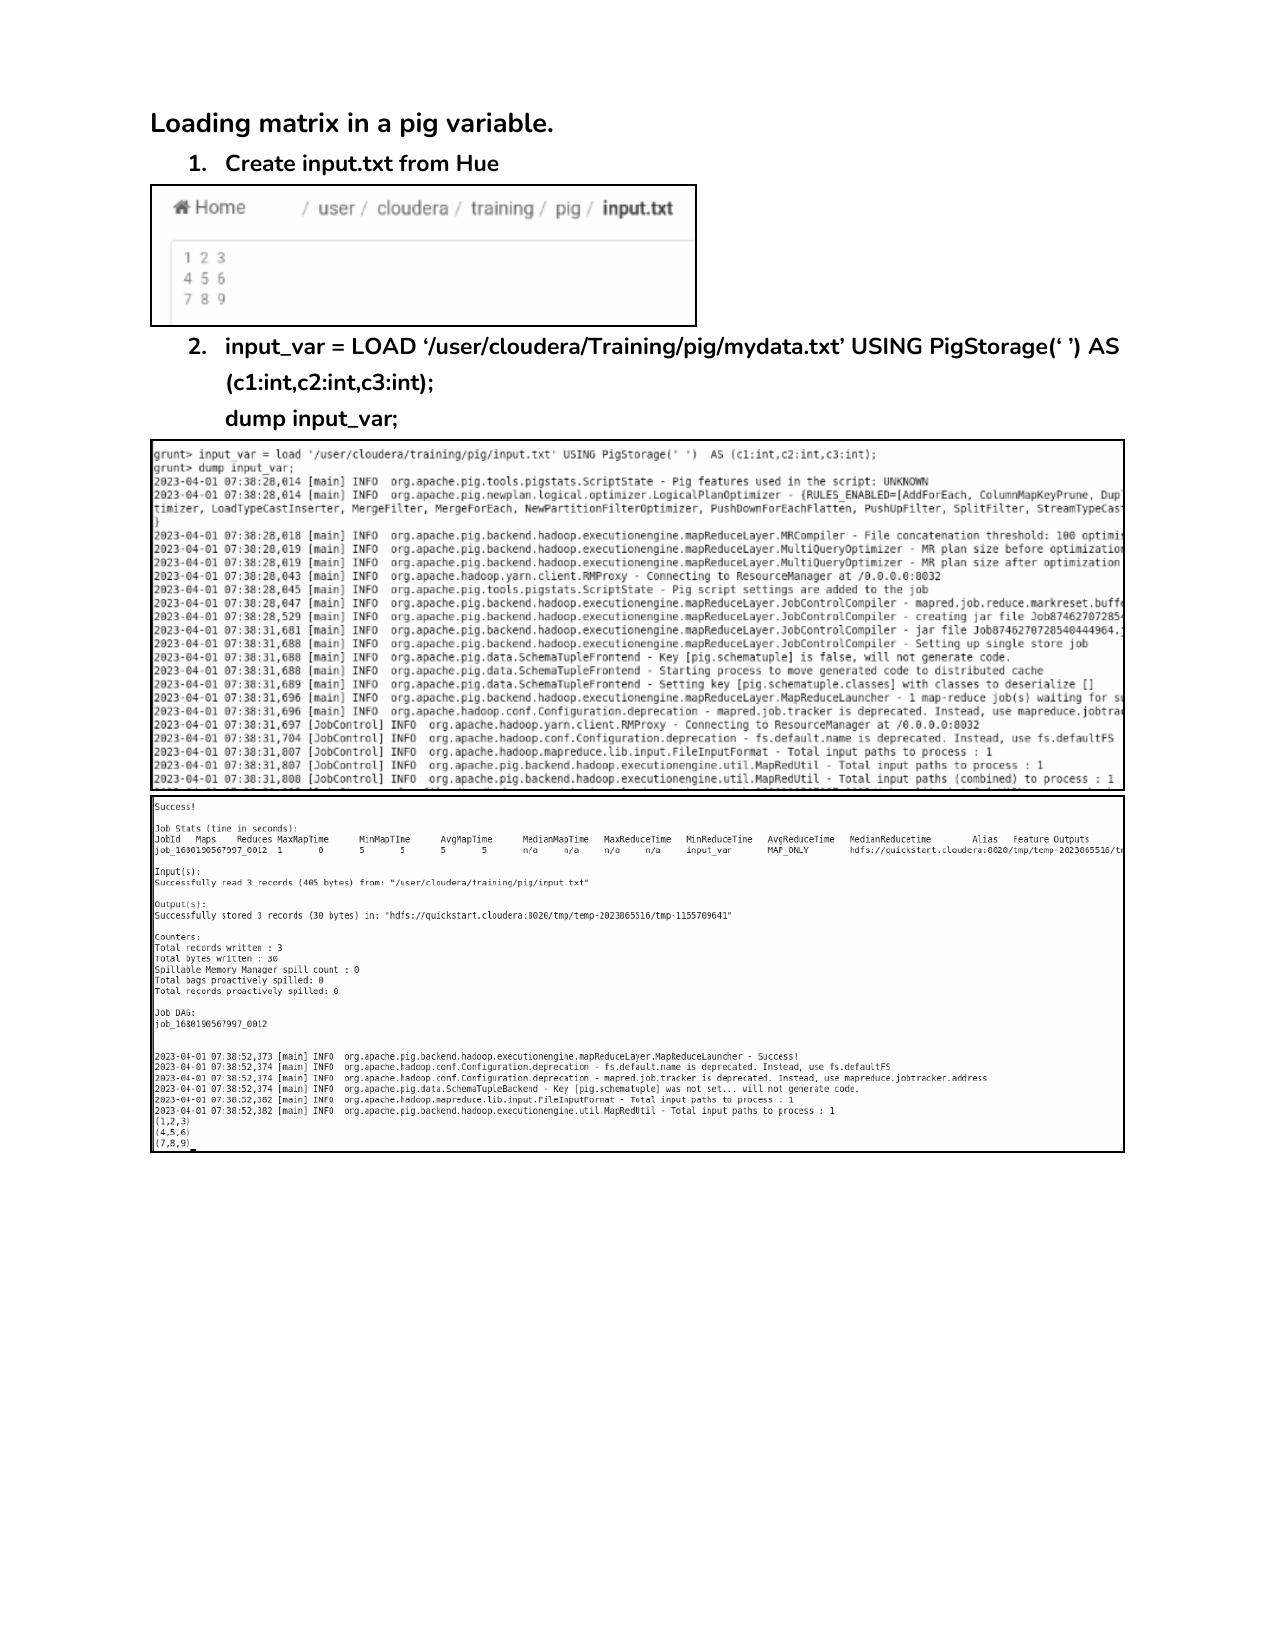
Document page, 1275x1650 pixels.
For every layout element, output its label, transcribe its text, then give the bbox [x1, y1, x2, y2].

list Create input.txt from Hue [187, 148, 1125, 179]
picture [152, 186, 695, 325]
list input_var = LOAD ‘/user/cloudera/Training/pig/mydata.txt’ USING PigStorage(‘ ’) AS (c1:int,c2:int,c3:int); [187, 331, 1125, 398]
picture [152, 797, 1123, 1151]
picture [152, 441, 1123, 789]
text dump input_var; [225, 403, 1125, 434]
text Loading matrix in a pig variable. [150, 105, 1125, 142]
